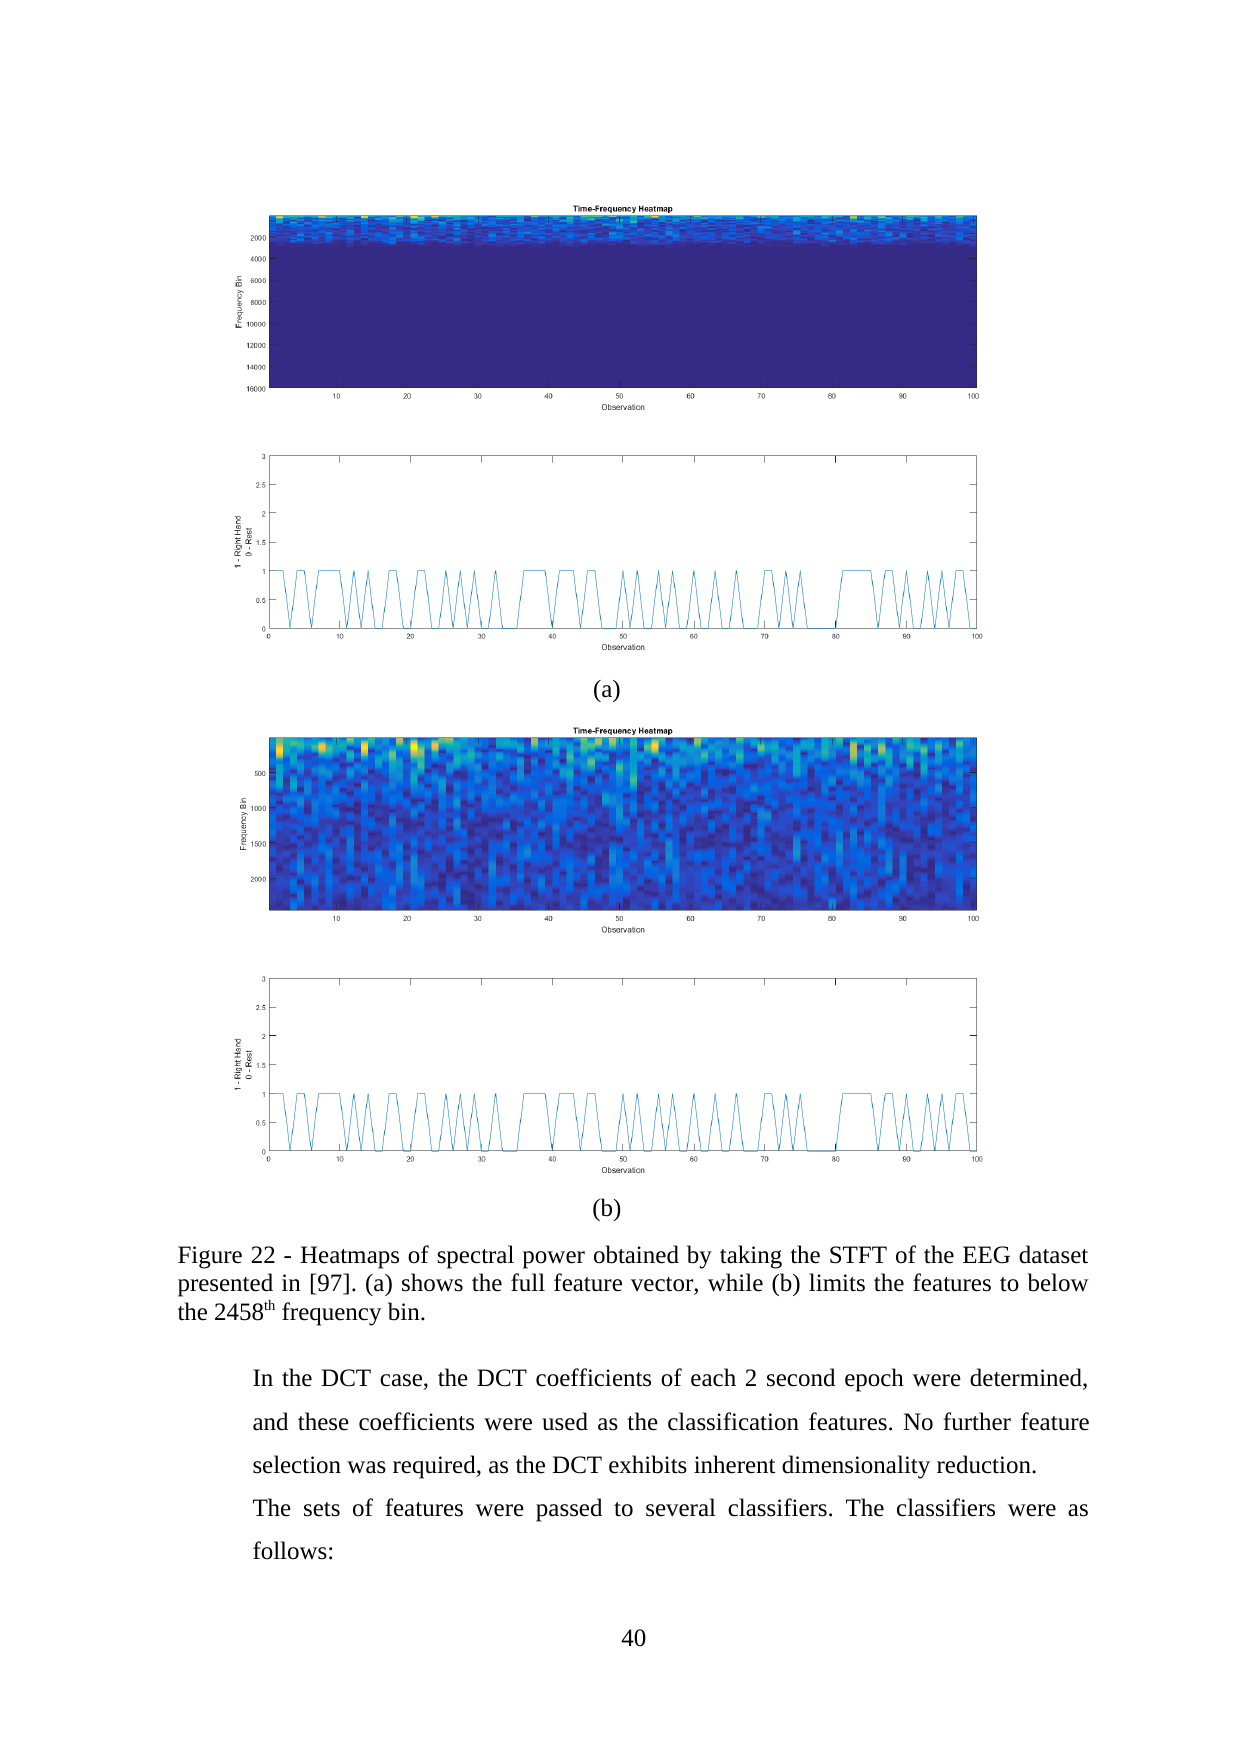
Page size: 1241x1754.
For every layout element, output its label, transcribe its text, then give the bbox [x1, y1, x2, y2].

text The sets of features were passed to several classifiers. The classifiers were as follows: [252, 1493, 1090, 1565]
picture [150, 699, 1064, 1207]
text In the DCT case, the DCT coefficients of each 2 second epoch were determined, and these coefficients were used as the classification features. No further feature selection was required, as the DCT exhibits inherent dimensionality reduction. [252, 1363, 1090, 1478]
picture [150, 177, 1064, 684]
